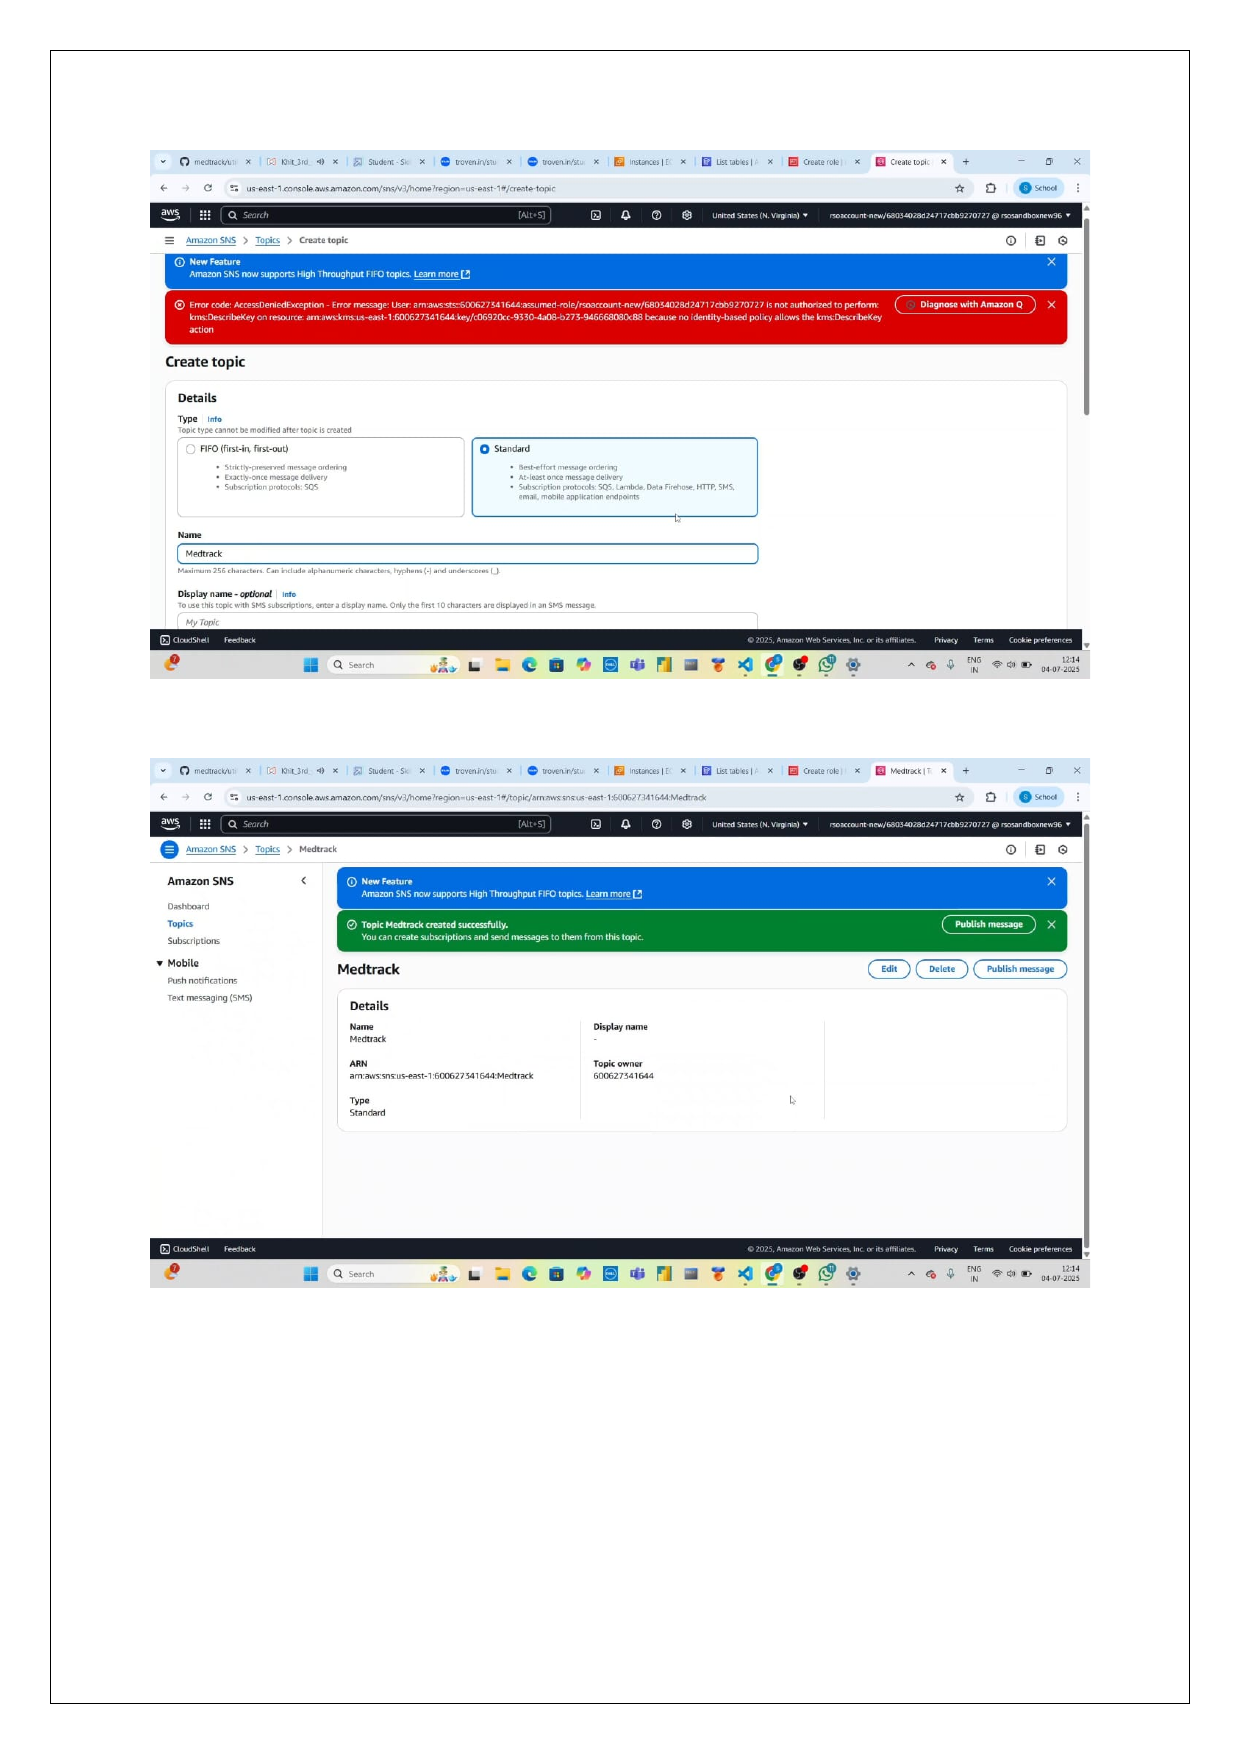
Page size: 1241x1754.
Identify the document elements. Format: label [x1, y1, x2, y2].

picture [150, 758, 1091, 1288]
picture [150, 150, 1091, 679]
